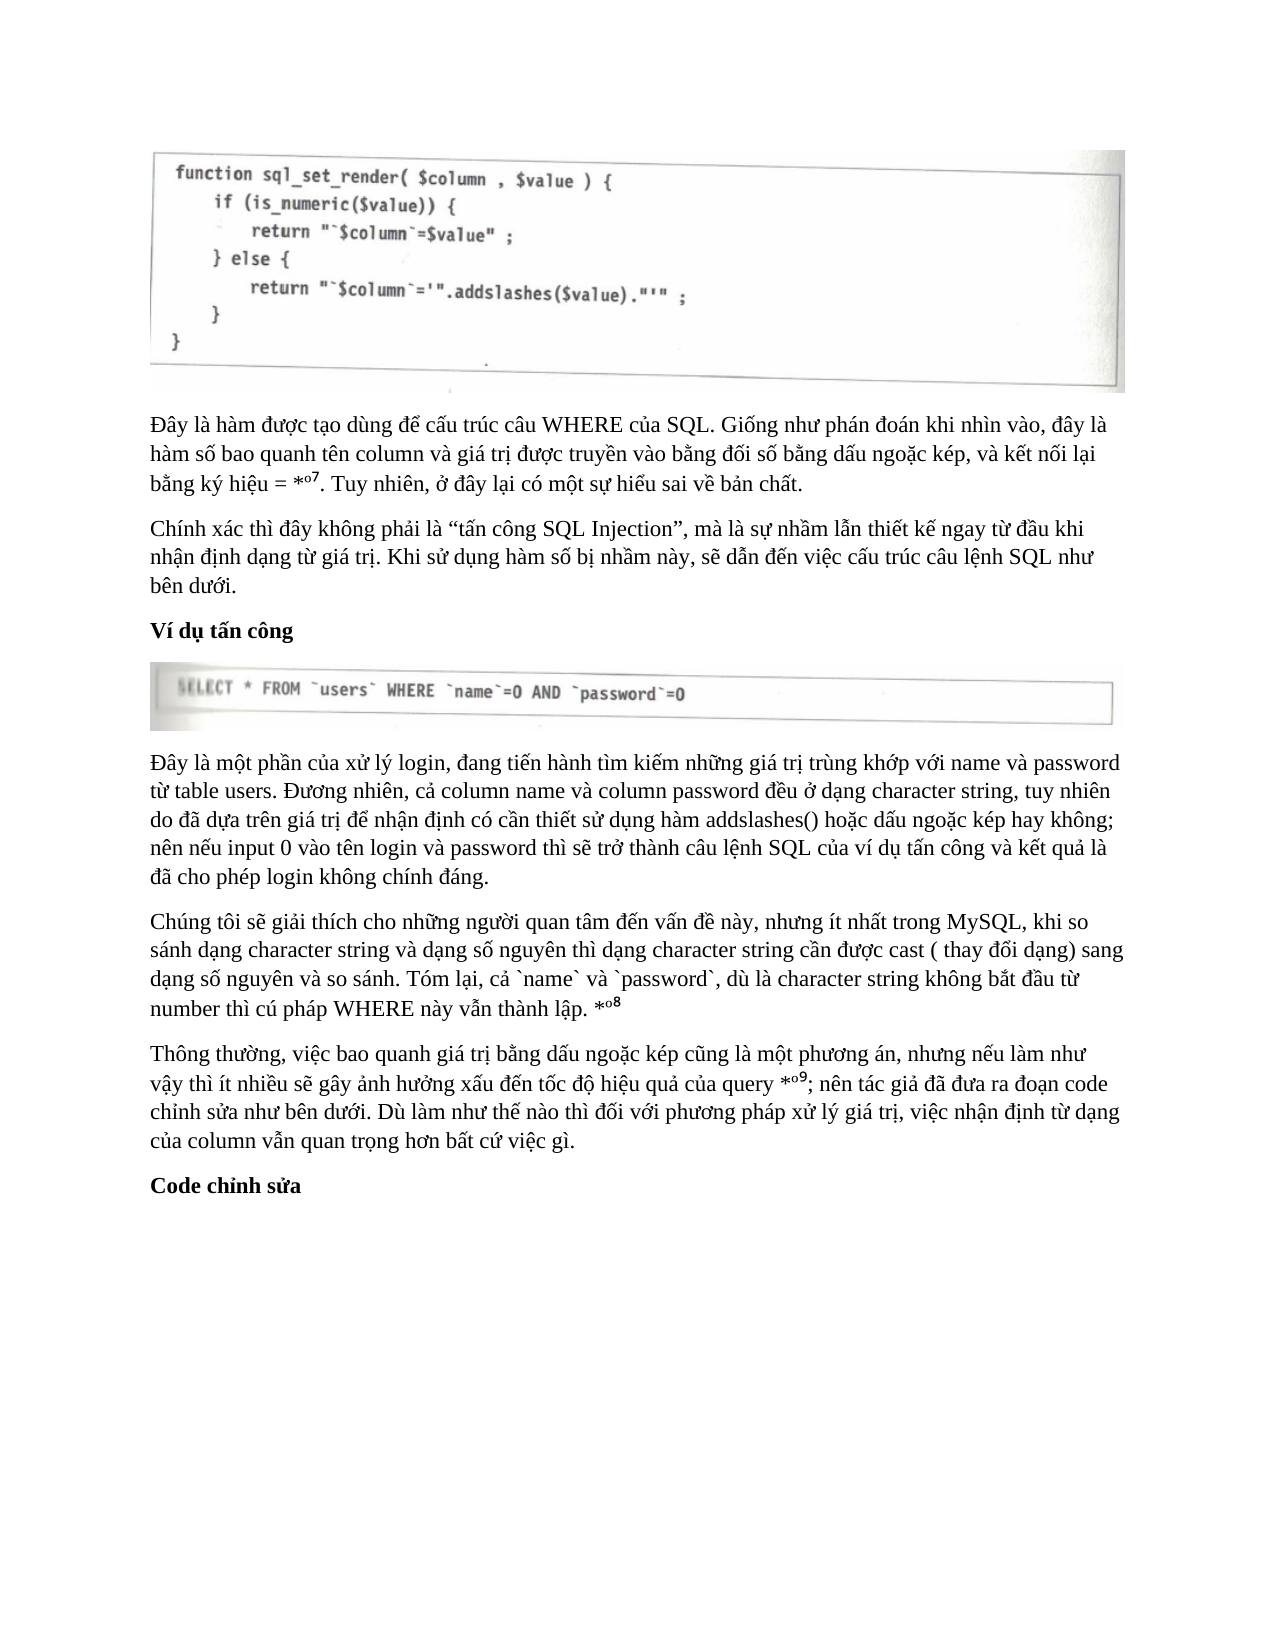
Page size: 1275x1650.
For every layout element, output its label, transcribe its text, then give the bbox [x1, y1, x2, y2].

text Đây là hàm được tạo dùng để cấu trúc câu WHERE của SQL. Giống như phán đoán khi nhìn vào, đây là hàm số bao quanh tên column và giá trị được truyền vào bằng đối số bằng dấu ngoặc kép, và kết nối lại bằng ký hiệu = *º⁷. Tuy nhiên, ở đây lại có một sự hiểu sai về bản chất. [150, 411, 1125, 496]
picture [150, 662, 1125, 731]
text Ví dụ tấn công [150, 617, 1125, 643]
text Chúng tôi sẽ giải thích cho những người quan tâm đến vấn đề này, nhưng ít nhất trong MySQL, khi so sánh dạng character string và dạng số nguyên thì dạng character string cần được cast ( thay đổi dạng) sang dạng số nguyên và so sánh. Tóm lại, cả `name` và `password`, dù là character string không bắt đầu từ number thì cú pháp WHERE này vẫn thành lập. *º⁸ [150, 908, 1125, 1021]
picture [150, 150, 1125, 393]
text Đây là một phần của xử lý login, đang tiến hành tìm kiếm những giá trị trùng khớp với name và password từ table users. Đương nhiên, cả column name và column password đều ở dạng character string, tuy nhiên do đã dựa trên giá trị để nhận định có cần thiết sử dụng hàm addslashes() hoặc dấu ngoặc kép hay không; nên nếu input 0 vào tên login và password thì sẽ trở thành câu lệnh SQL của ví dụ tấn công và kết quả là đã cho phép login không chính đáng. [150, 749, 1125, 889]
text Thông thường, việc bao quanh giá trị bằng dấu ngoặc kép cũng là một phương án, nhưng nếu làm như vậy thì ít nhiều sẽ gây ảnh hưởng xấu đến tốc độ hiệu quả của query *º⁹; nên tác giả đã đưa ra đoạn code chỉnh sửa như bên dưới. Dù làm như thế nào thì đối với phương pháp xử lý giá trị, việc nhận định từ dạng của column vẫn quan trọng hơn bất cứ việc gì. [150, 1040, 1125, 1153]
text Code chỉnh sửa [150, 1172, 1125, 1198]
text Chính xác thì đây không phải là “tấn công SQL Injection”, mà là sự nhầm lẫn thiết kế ngay từ đầu khi nhận định dạng từ giá trị. Khi sử dụng hàm số bị nhầm này, sẽ dẫn đến việc cấu trúc câu lệnh SQL như bên dưới. [150, 515, 1125, 598]
